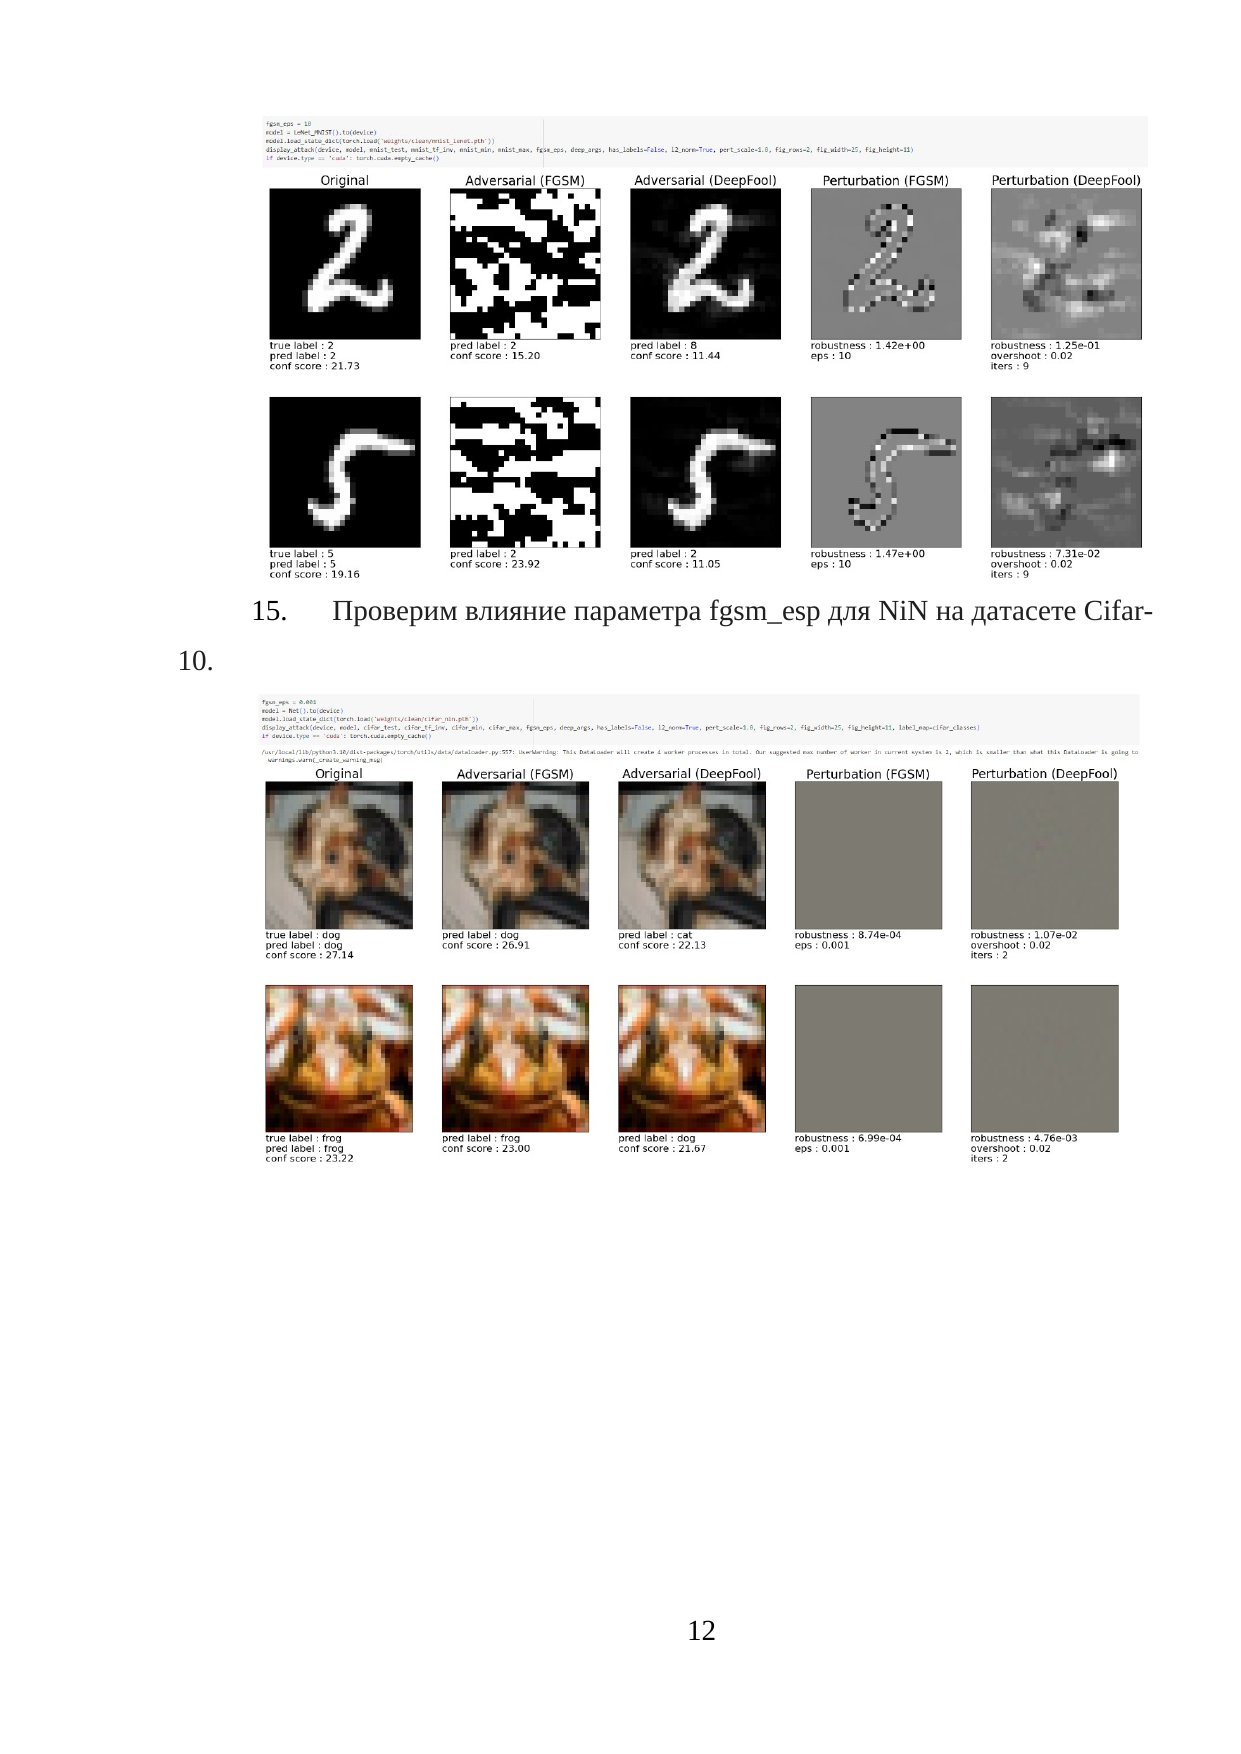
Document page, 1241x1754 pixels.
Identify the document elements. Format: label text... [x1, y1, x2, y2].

text 10. [177, 643, 1236, 677]
picture [262, 116, 1148, 578]
picture [258, 694, 1140, 1162]
list Проверим влияние параметра fgsm_esp для NiN на датасете Cifar- [251, 593, 1236, 627]
